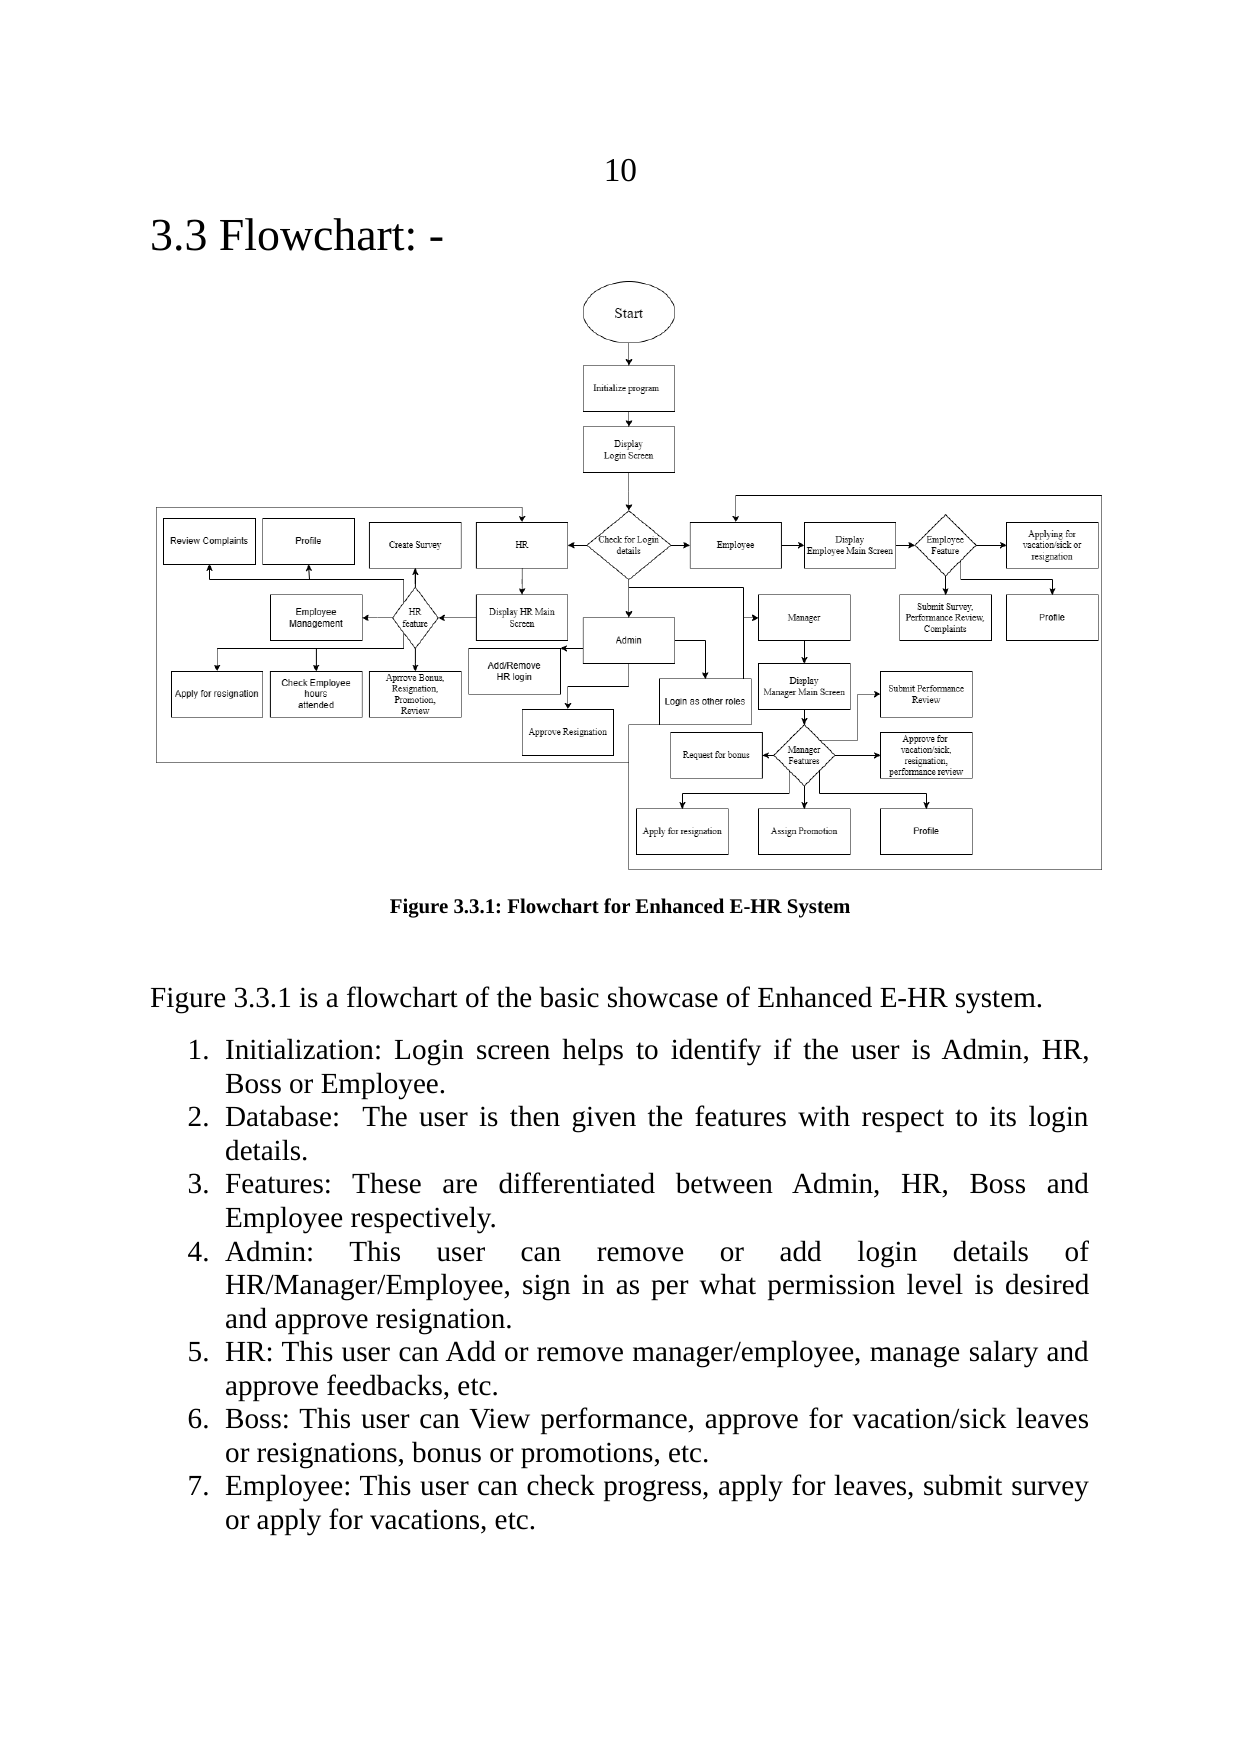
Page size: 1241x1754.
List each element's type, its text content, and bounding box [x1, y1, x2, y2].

text Figure 3.3.1 is a flowchart of the basic showcase of Enhanced E-HR system. [150, 980, 1090, 1013]
list Initialization: Login screen helps to identify if the user is Admin, HR, Boss or Employee. [187, 1032, 1090, 1099]
text Figure 3.3.1: Flowchart for Enhanced E-HR System [150, 894, 1090, 918]
list Boss: This user can View performance, approve for vacation/sick leaves or resignations, bonus or promotions, etc. [187, 1401, 1090, 1468]
list Admin: This user can remove or add login details of HR/Manager/Employee, sign in as per what permission level is desired and approve resignation. [187, 1234, 1090, 1334]
list Employee: This user can check progress, apply for leaves, submit survey or apply for vacations, etc. [187, 1468, 1090, 1536]
list Database: The user is then given the features with respect to its login details. [187, 1099, 1090, 1167]
text 3.3 Flowchart: - [150, 208, 1090, 261]
picture [150, 281, 1108, 876]
text 10 [150, 150, 1090, 188]
list HR: This user can Add or remove manager/employee, manage salary and approve feedbacks, etc. [187, 1334, 1090, 1401]
list Features: These are differentiated between Admin, HR, Boss and Employee respectively. [187, 1167, 1090, 1234]
